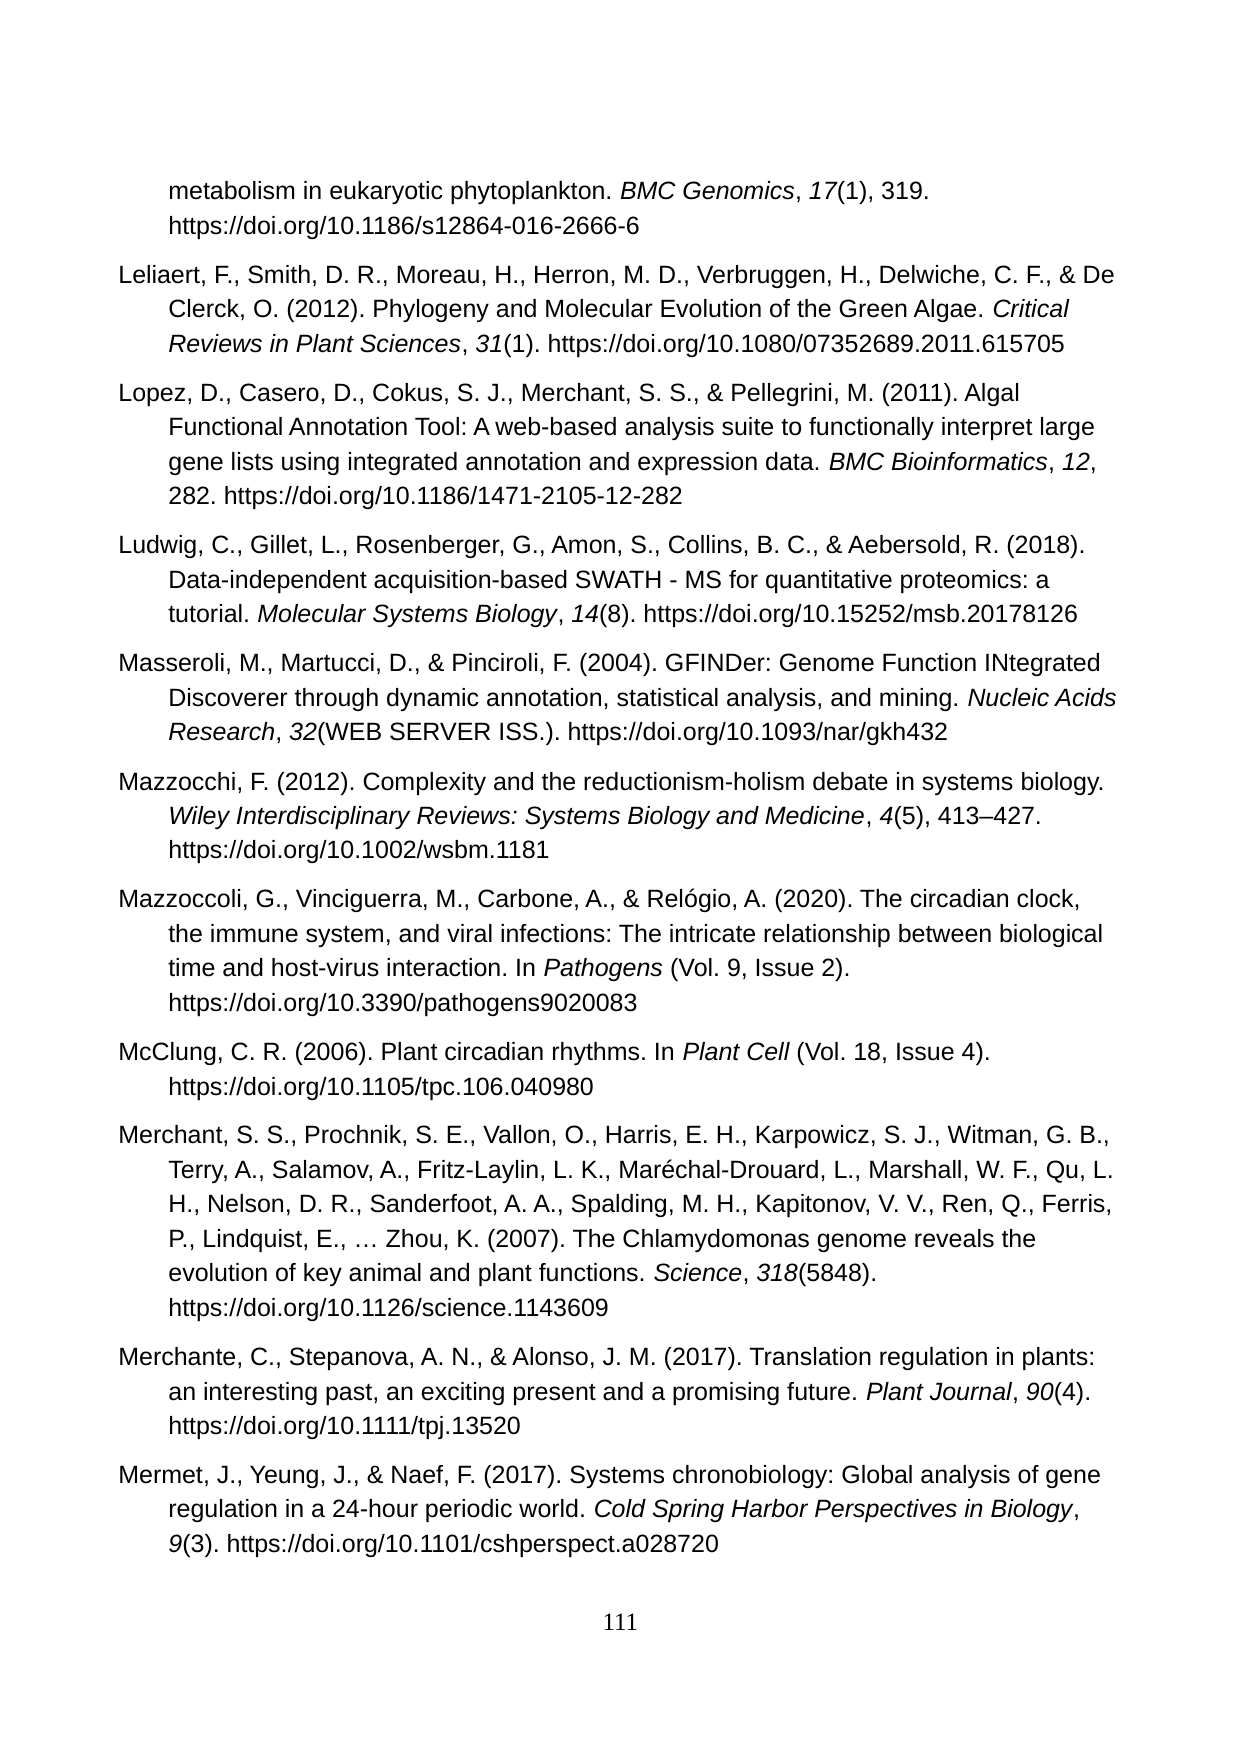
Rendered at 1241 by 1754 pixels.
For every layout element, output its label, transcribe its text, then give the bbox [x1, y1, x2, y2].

text Mazzoccoli, G., Vinciguerra, M., Carbone, A., & Relógio, A. (2020). The circadian clock, the immune system, and viral infections: The intricate relationship between biological time and host-virus interaction. In Pathogens (Vol. 9, Issue 2). https://doi.org/10.3390/pathogens9020083 [118, 884, 1122, 1017]
text Mermet, J., Yeung, J., & Naef, F. (2017). Systems chronobiology: Global analysis of gene regulation in a 24-hour periodic world. Cold Spring Harbor Perspectives in Biology, 9(3). https://doi.org/10.1101/cshperspect.a028720 [118, 1460, 1122, 1558]
text Leliaert, F., Smith, D. R., Moreau, H., Herron, M. D., Verbruggen, H., Delwiche, C. F., & De Clerck, O. (2012). Phylogeny and Molecular Evolution of the Green Algae. Critical Reviews in Plant Sciences, 31(1). https://doi.org/10.1080/07352689.2011.615705 [118, 260, 1122, 358]
text McClung, C. R. (2006). Plant circadian rhythms. In Plant Cell (Vol. 18, Issue 4). https://doi.org/10.1105/tpc.106.040980 [118, 1037, 1122, 1100]
text Masseroli, M., Martucci, D., & Pinciroli, F. (2004). GFINDer: Genome Function INtegrated Discoverer through dynamic annotation, statistical analysis, and mining. Nucleic Acids Research, 32(WEB SERVER ISS.). https://doi.org/10.1093/nar/gkh432 [118, 648, 1122, 746]
text Merchante, C., Stepanova, A. N., & Alonso, J. M. (2017). Translation regulation in plants: an interesting past, an exciting present and a promising future. Plant Journal, 90(4). https://doi.org/10.1111/tpj.13520 [118, 1342, 1122, 1440]
text Ludwig, C., Gillet, L., Rosenberger, G., Amon, S., Collins, B. C., & Aebersold, R. (2018). Data‐independent acquisition‐based SWATH ‐ MS for quantitative proteomics: a tutorial. Molecular Systems Biology, 14(8). https://doi.org/10.15252/msb.20178126 [118, 530, 1122, 628]
text Merchant, S. S., Prochnik, S. E., Vallon, O., Harris, E. H., Karpowicz, S. J., Witman, G. B., Terry, A., Salamov, A., Fritz-Laylin, L. K., Maréchal-Drouard, L., Marshall, W. F., Qu, L. H., Nelson, D. R., Sanderfoot, A. A., Spalding, M. H., Kapitonov, V. V., Ren, Q., Ferris, P., Lindquist, E., … Zhou, K. (2007). The Chlamydomonas genome reveals the evolution of key animal and plant functions. Science, 318(5848). https://doi.org/10.1126/science.1143609 [118, 1121, 1122, 1322]
text Mazzocchi, F. (2012). Complexity and the reductionism-holism debate in systems biology. Wiley Interdisciplinary Reviews: Systems Biology and Medicine, 4(5), 413–427. https://doi.org/10.1002/wsbm.1181 [118, 766, 1122, 864]
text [118, 176, 1122, 239]
text Lopez, D., Casero, D., Cokus, S. J., Merchant, S. S., & Pellegrini, M. (2011). Algal Functional Annotation Tool: A web-based analysis suite to functionally interpret large gene lists using integrated annotation and expression data. BMC Bioinformatics, 12, 282. https://doi.org/10.1186/1471-2105-12-282 [118, 378, 1122, 510]
